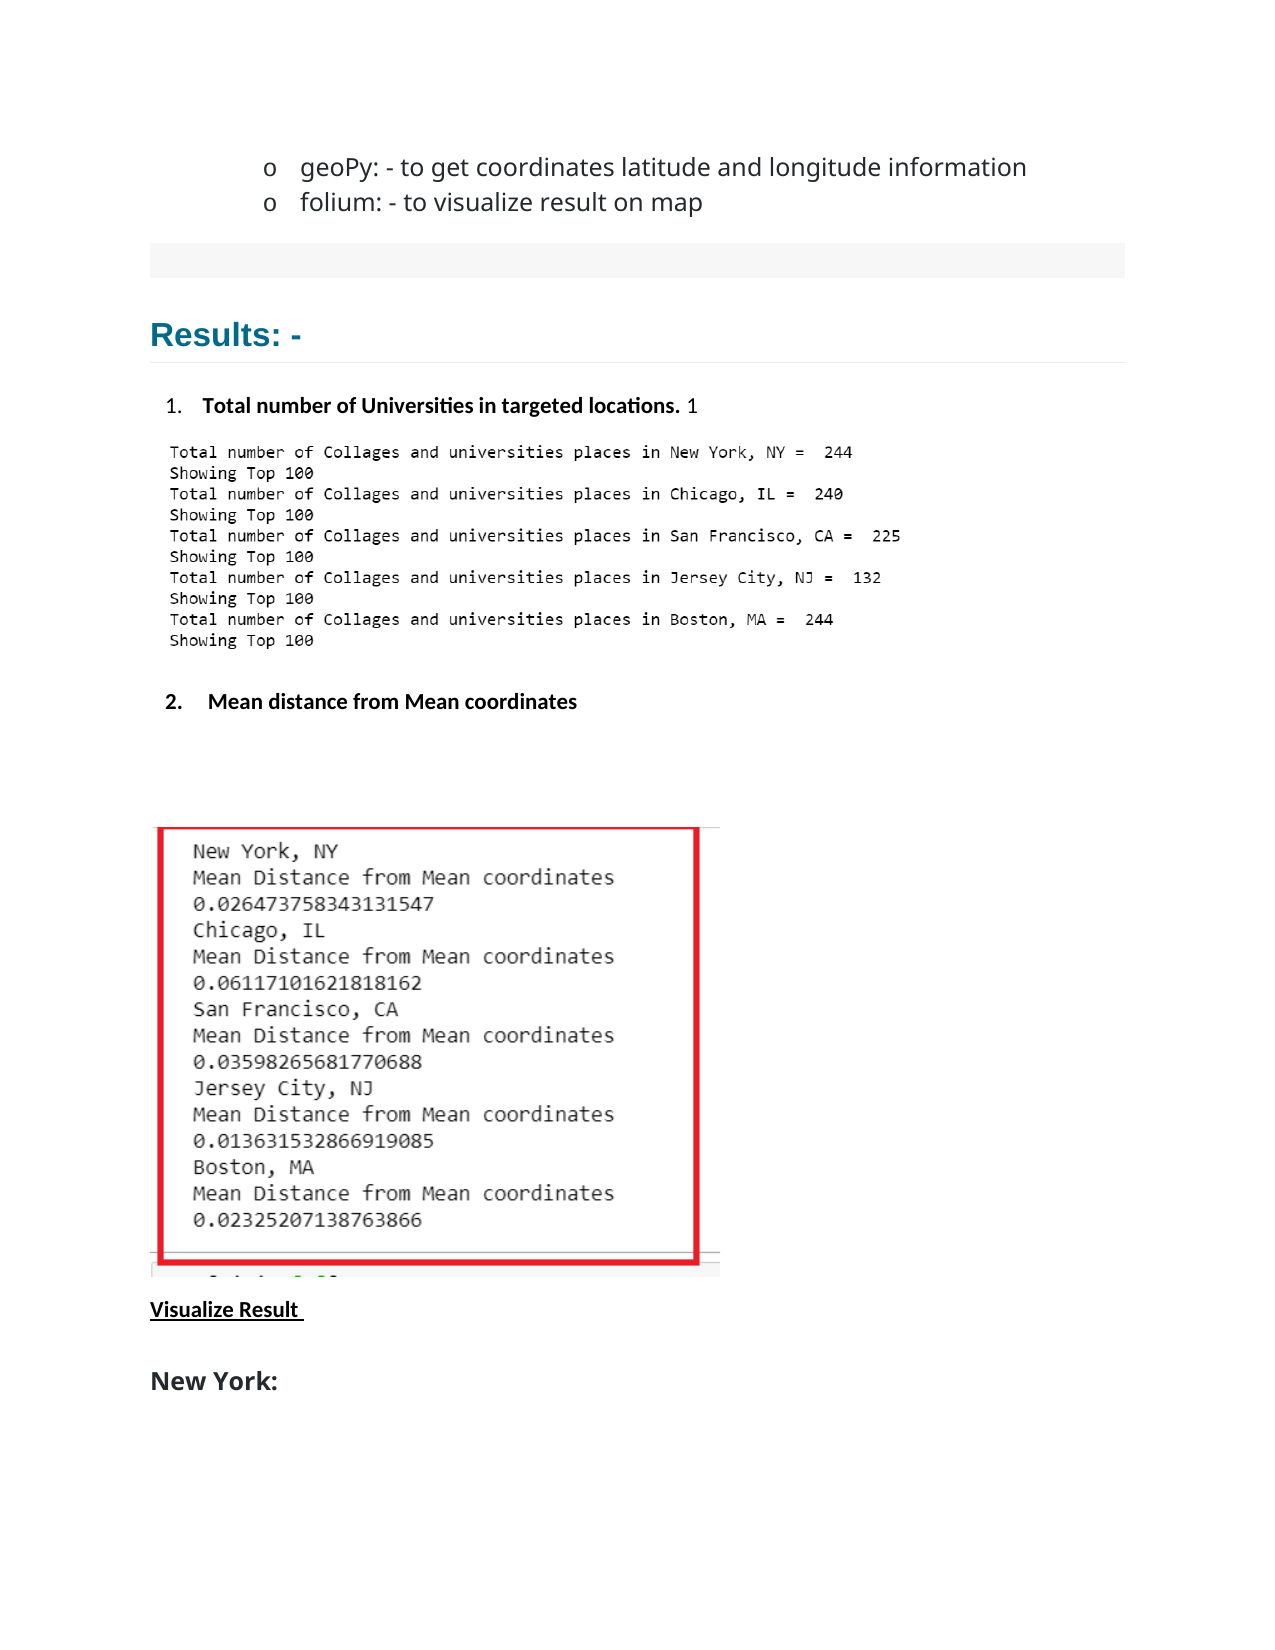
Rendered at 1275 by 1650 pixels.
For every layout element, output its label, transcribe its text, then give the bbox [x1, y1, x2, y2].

text Visualize Result [150, 1295, 1125, 1323]
picture [150, 438, 1124, 669]
list Mean distance from Mean coordinates [165, 687, 1125, 715]
list folium: - to visualize result on map [262, 184, 1125, 218]
subtitle Results: - [150, 315, 1125, 362]
list Total number of Universities in targeted locations. 1 [165, 391, 1125, 419]
list geoPy: - to get coordinates latitude and longitude information [262, 150, 1125, 184]
subtitle New York: [150, 1363, 1125, 1397]
picture [150, 827, 721, 1277]
